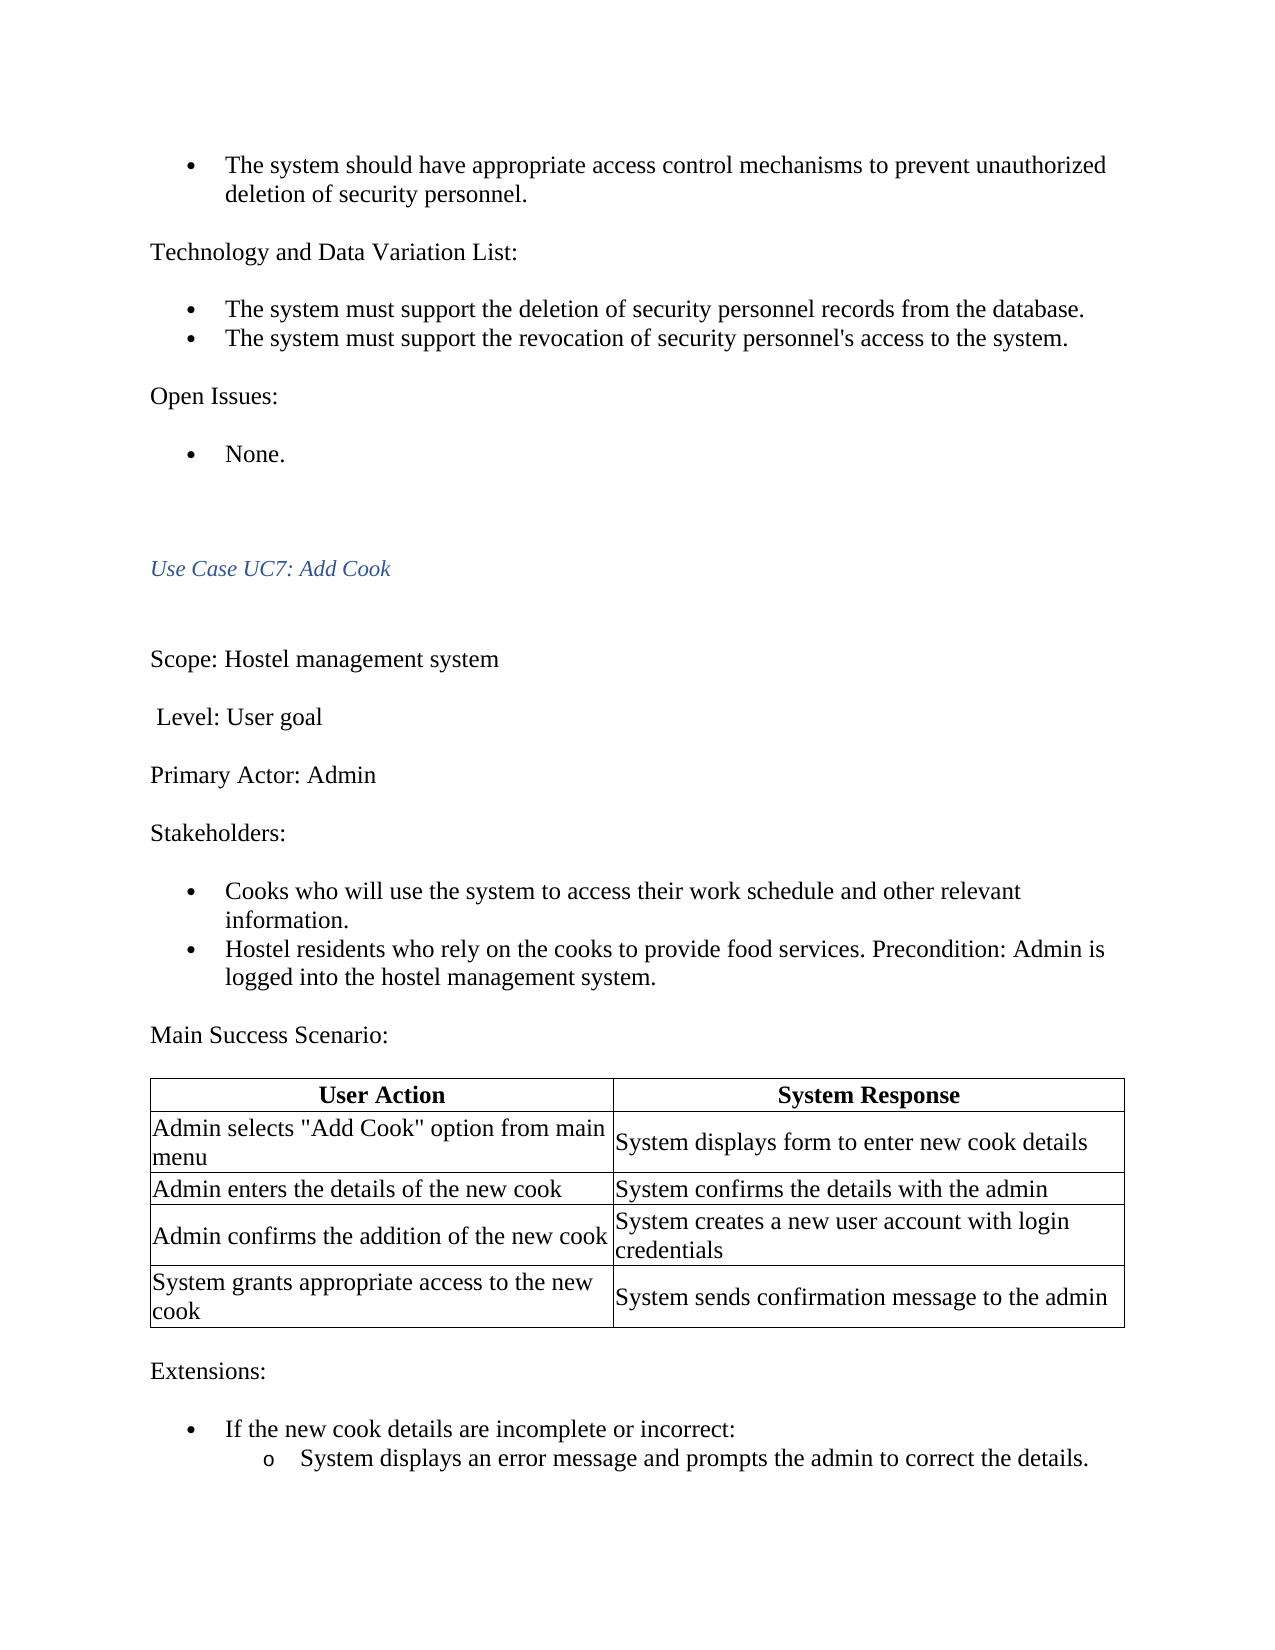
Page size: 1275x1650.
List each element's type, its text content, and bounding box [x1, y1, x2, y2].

list The system should have appropriate access control mechanisms to prevent unauthorized deletion of security personnel. [187, 150, 1125, 207]
text Open Issues: [150, 381, 1125, 410]
table_header User Action [151, 1079, 613, 1111]
table_cell System sends confirmation message to the admin [614, 1266, 1124, 1327]
text Extensions: [150, 1356, 1125, 1385]
list The system must support the deletion of security personnel records from the database. [187, 294, 1125, 323]
table_cell System displays form to enter new cook details [614, 1112, 1124, 1172]
text Level: User goal [150, 702, 1125, 731]
list If the new cook details are incomplete or incorrect: [187, 1414, 1125, 1443]
list None. [187, 439, 1125, 468]
table_cell Admin confirms the addition of the new cook [151, 1205, 613, 1265]
table_cell System confirms the details with the admin [614, 1173, 1124, 1204]
list Hostel residents who rely on the cooks to provide food services. Precondition: Admin is logged into the hostel management system. [187, 934, 1125, 991]
subtitle Use Case UC7: Add Cook [150, 555, 1125, 581]
table_cell Admin selects "Add Cook" option from main menu [151, 1112, 613, 1172]
list System displays an error message and prompts the admin to correct the details. [262, 1443, 1125, 1472]
table_header System Response [614, 1079, 1124, 1111]
table_cell System grants appropriate access to the new cook [151, 1266, 613, 1327]
table_cell Admin enters the details of the new cook [151, 1173, 613, 1204]
text Stakeholders: [150, 818, 1125, 847]
table_cell System creates a new user account with login credentials [614, 1205, 1124, 1265]
text Primary Actor: Admin [150, 760, 1125, 789]
text Main Success Scenario: [150, 1020, 1125, 1049]
text Scope: Hostel management system [150, 644, 1125, 673]
list The system must support the revocation of security personnel's access to the system. [187, 323, 1125, 352]
text Technology and Data Variation List: [150, 237, 1125, 265]
list Cooks who will use the system to access their work schedule and other relevant information. [187, 876, 1125, 934]
